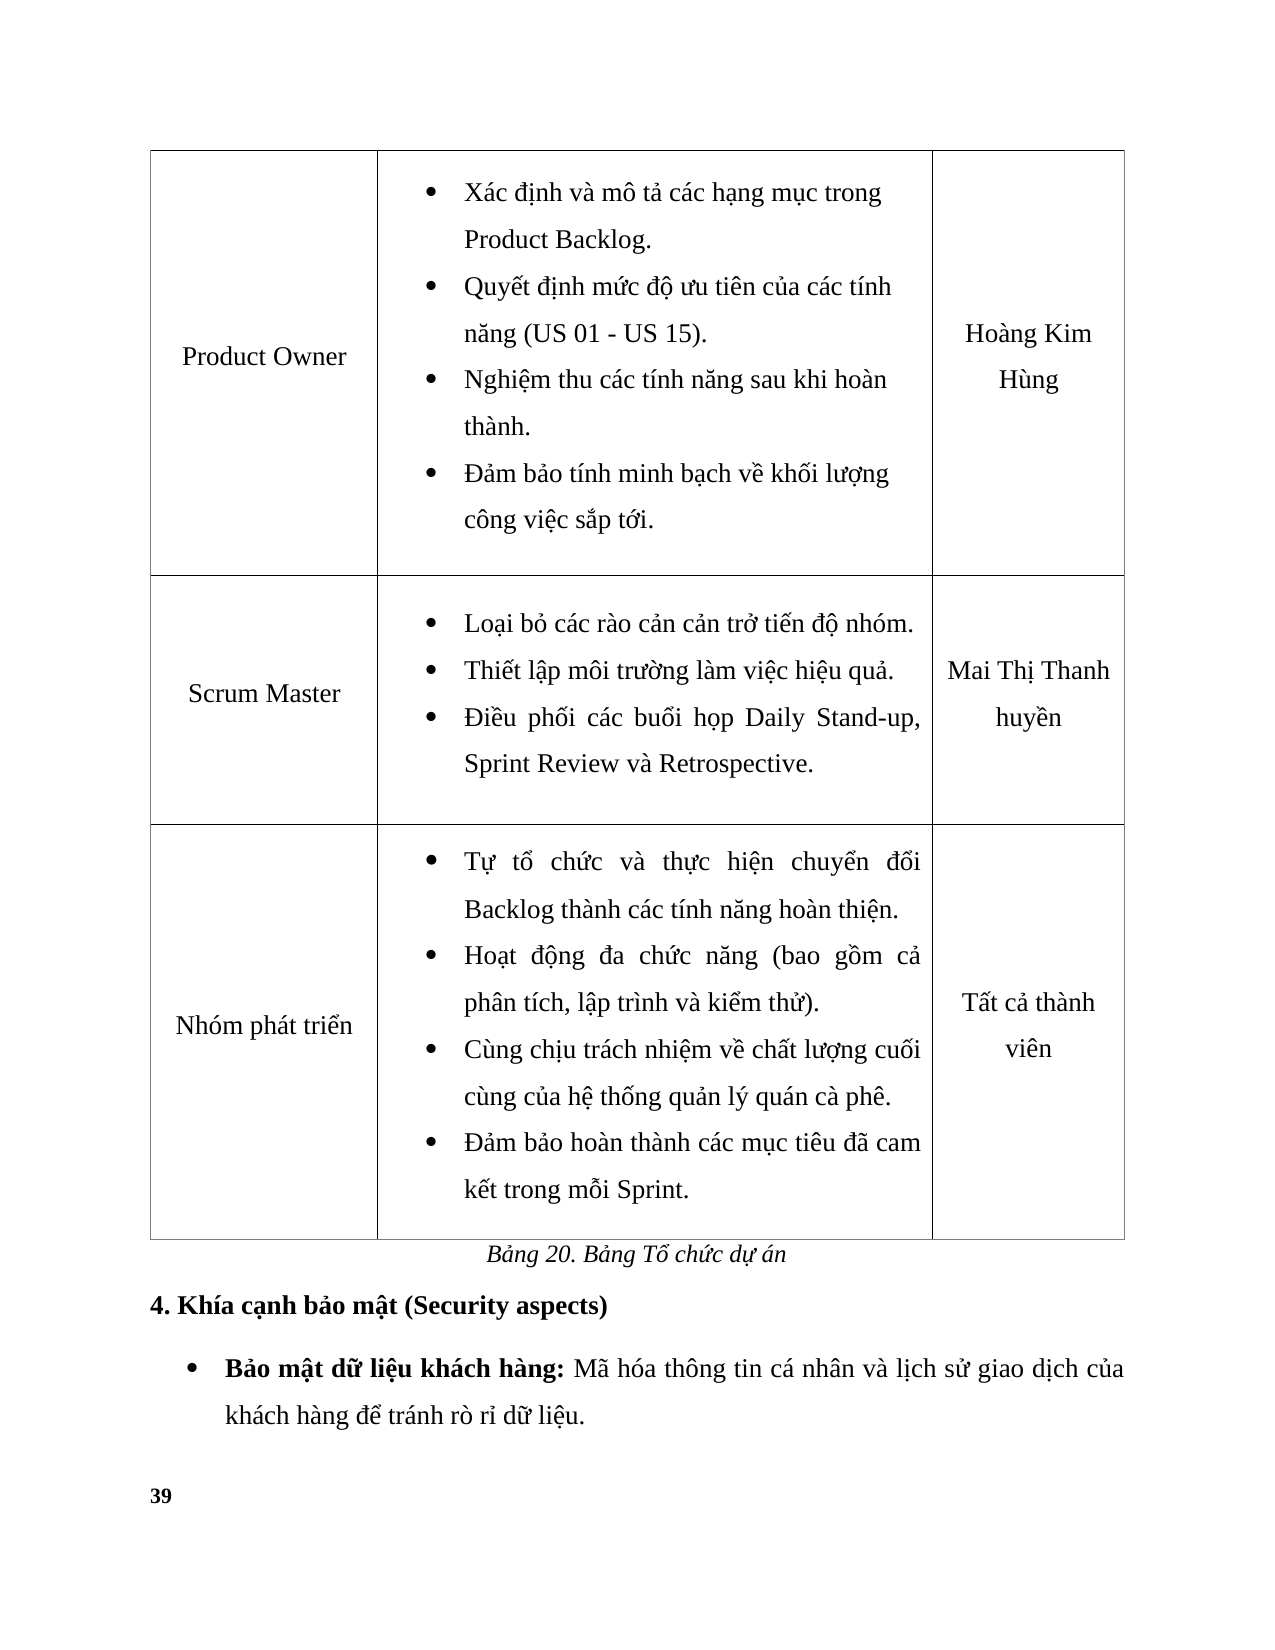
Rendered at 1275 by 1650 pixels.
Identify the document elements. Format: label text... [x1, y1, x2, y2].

text 4. Khía cạnh bảo mật (Security aspects) [150, 1289, 1125, 1320]
table_cell Tự tổ chức và thực hiện chuyển đổi Backlog thành các tính năng hoàn thiện. Hoạt động đa chức năng (bao gồm cả phân tích, lập trình và kiểm thử). Cùng chịu trách nhiệm về chất lượng cuối cùng của hệ thống quản lý quán cà phê. Đảm bảo hoàn thành các mục tiêu đã cam kết trong mỗi Sprint. [378, 825, 932, 1238]
table_cell Hoàng Kim Hùng [933, 151, 1124, 575]
table_cell Scrum Master [151, 576, 377, 824]
text Bảng 20. Bảng Tổ chức dự án [150, 1240, 1125, 1268]
table_cell Loại bỏ các rào cản cản trở tiến độ nhóm. Thiết lập môi trường làm việc hiệu quả. Điều phối các buổi họp Daily Stand-up, Sprint Review và Retrospective. [378, 576, 932, 824]
table_cell Xác định và mô tả các hạng mục trong Product Backlog. Quyết định mức độ ưu tiên của các tính năng (US 01 - US 15). Nghiệm thu các tính năng sau khi hoàn thành. Đảm bảo tính minh bạch về khối lượng công việc sắp tới. [378, 151, 932, 575]
table_cell Product Owner [151, 151, 377, 575]
table_cell Mai Thị Thanh huyền [933, 576, 1124, 824]
table_cell Tất cả thành viên [933, 825, 1124, 1238]
table_cell Nhóm phát triển [151, 825, 377, 1238]
list Bảo mật dữ liệu khách hàng: Mã hóa thông tin cá nhân và lịch sử giao dịch của khách hàng để tránh rò rỉ dữ liệu. [187, 1352, 1125, 1430]
